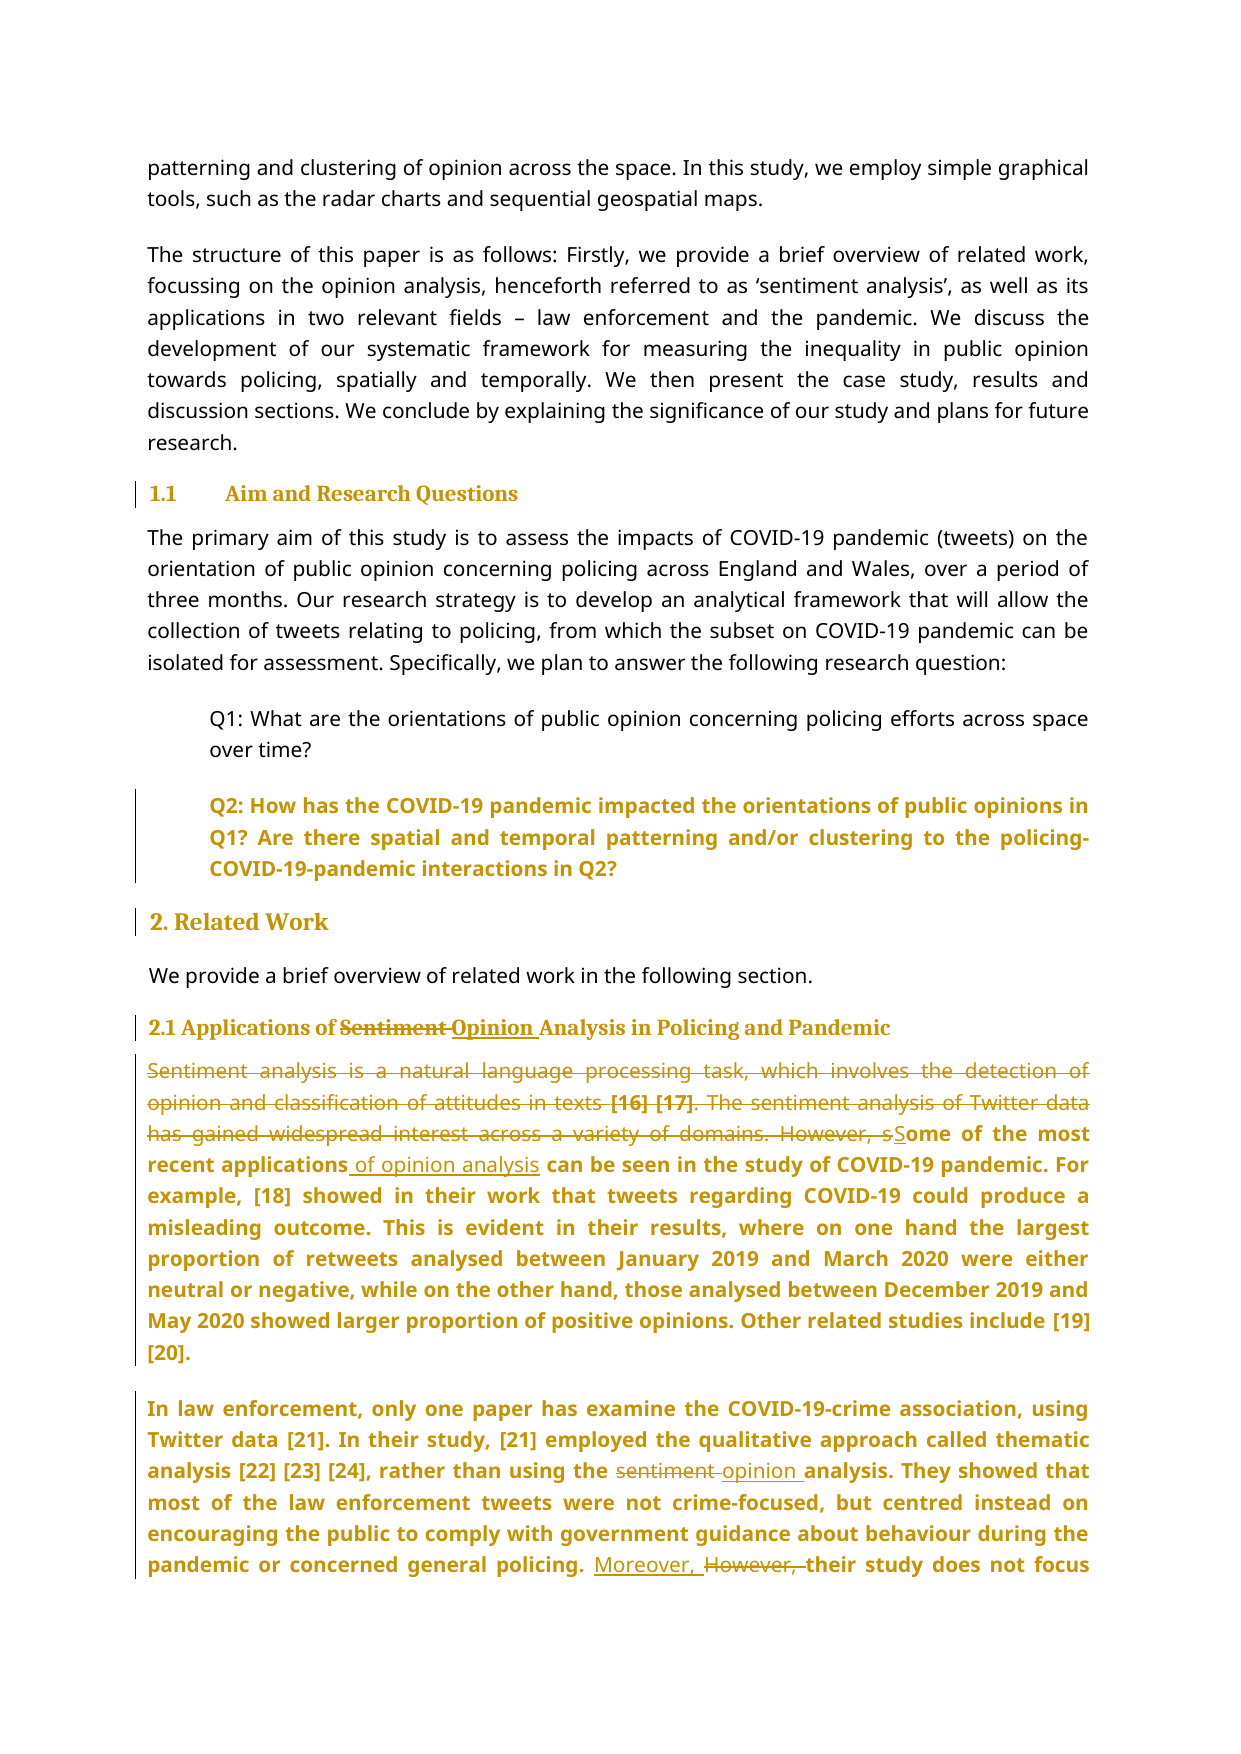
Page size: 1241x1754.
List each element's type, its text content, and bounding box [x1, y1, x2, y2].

text 2. Related Work [150, 908, 1090, 936]
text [147, 150, 1090, 212]
text We provide a brief overview of related work in the following section. [148, 961, 1090, 990]
text 1.1 Aim and Research Questions [150, 481, 1090, 508]
text Q2: How has the COVID-19 pandemic impacted the orientations of public opinions in Q1? Are there spatial and temporal patterning and/or clustering to the policing-COVID-19-pandemic interactions in Q2? [209, 789, 1090, 883]
text Q1: What are the orientations of public opinion concerning policing efforts across space over time? [209, 701, 1090, 764]
text 2.1 Applications of Analysis in Policing and Pandemic [148, 1015, 1090, 1041]
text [147, 1391, 1090, 1579]
text The structure of this paper is as follows: Firstly, we provide a brief overview of related work, focussing on the opinion analysis, henceforth referred to as ‘sentiment analysis’, as well as its applications in two relevant fields – law enforcement and the pandemic. We discuss the development of our systematic framework for measuring the inequality in public opinion towards policing, spatially and temporally. We then present the case study, results and discussion sections. We conclude by explaining the significance of our study and plans for future research. [147, 237, 1090, 456]
text The primary aim of this study is to assess the impacts of COVID-19 pandemic (tweets) on the orientation of public opinion concerning policing across England and Wales, over a period of three months. Our research strategy is to develop an analytical framework that will allow the collection of tweets relating to policing, from which the subset on COVID-19 pandemic can be isolated for assessment. Specifically, we plan to answer the following research question: [147, 520, 1090, 676]
text ome of the most recent applications can be seen in the study of COVID-19 pandemic. For example, showed in their work that tweets regarding COVID-19 could produce a misleading outcome. This is evident in their results, where on one hand the largest proportion of retweets analysed between January 2019 and March 2020 were either neutral or negative, while on the other hand, those analysed between December 2019 and May 2020 showed larger proportion of positive opinions. Other related studies include . [147, 1105, 1090, 1366]
